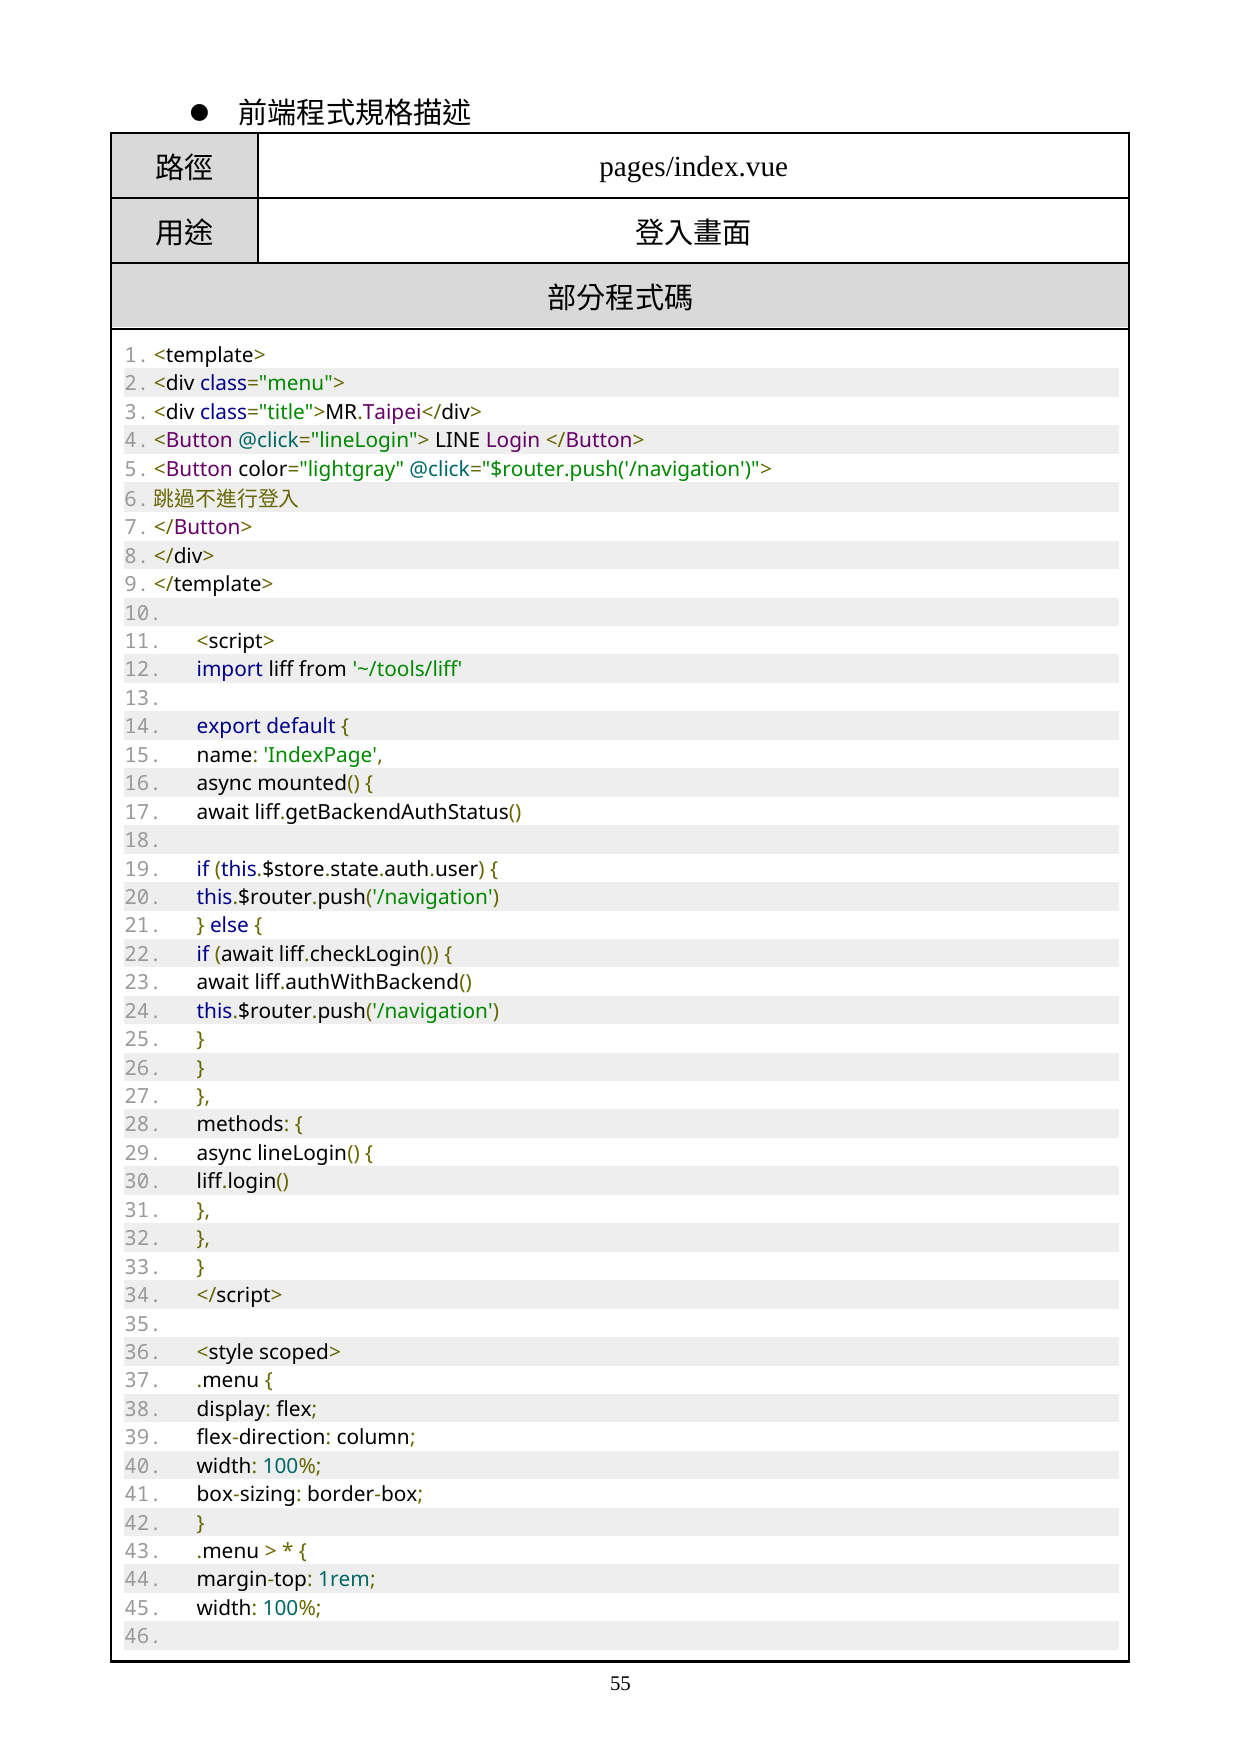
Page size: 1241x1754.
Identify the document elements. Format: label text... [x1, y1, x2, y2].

table_cell 部分程式碼 [112, 264, 1128, 327]
table_header 路徑 [112, 134, 257, 197]
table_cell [112, 330, 1128, 1660]
table_cell 登入畫面 [259, 199, 1128, 262]
list 前端程式規格描述 [188, 89, 1152, 132]
table_header pages/index.vue [259, 134, 1128, 197]
table_cell 用途 [112, 199, 257, 262]
